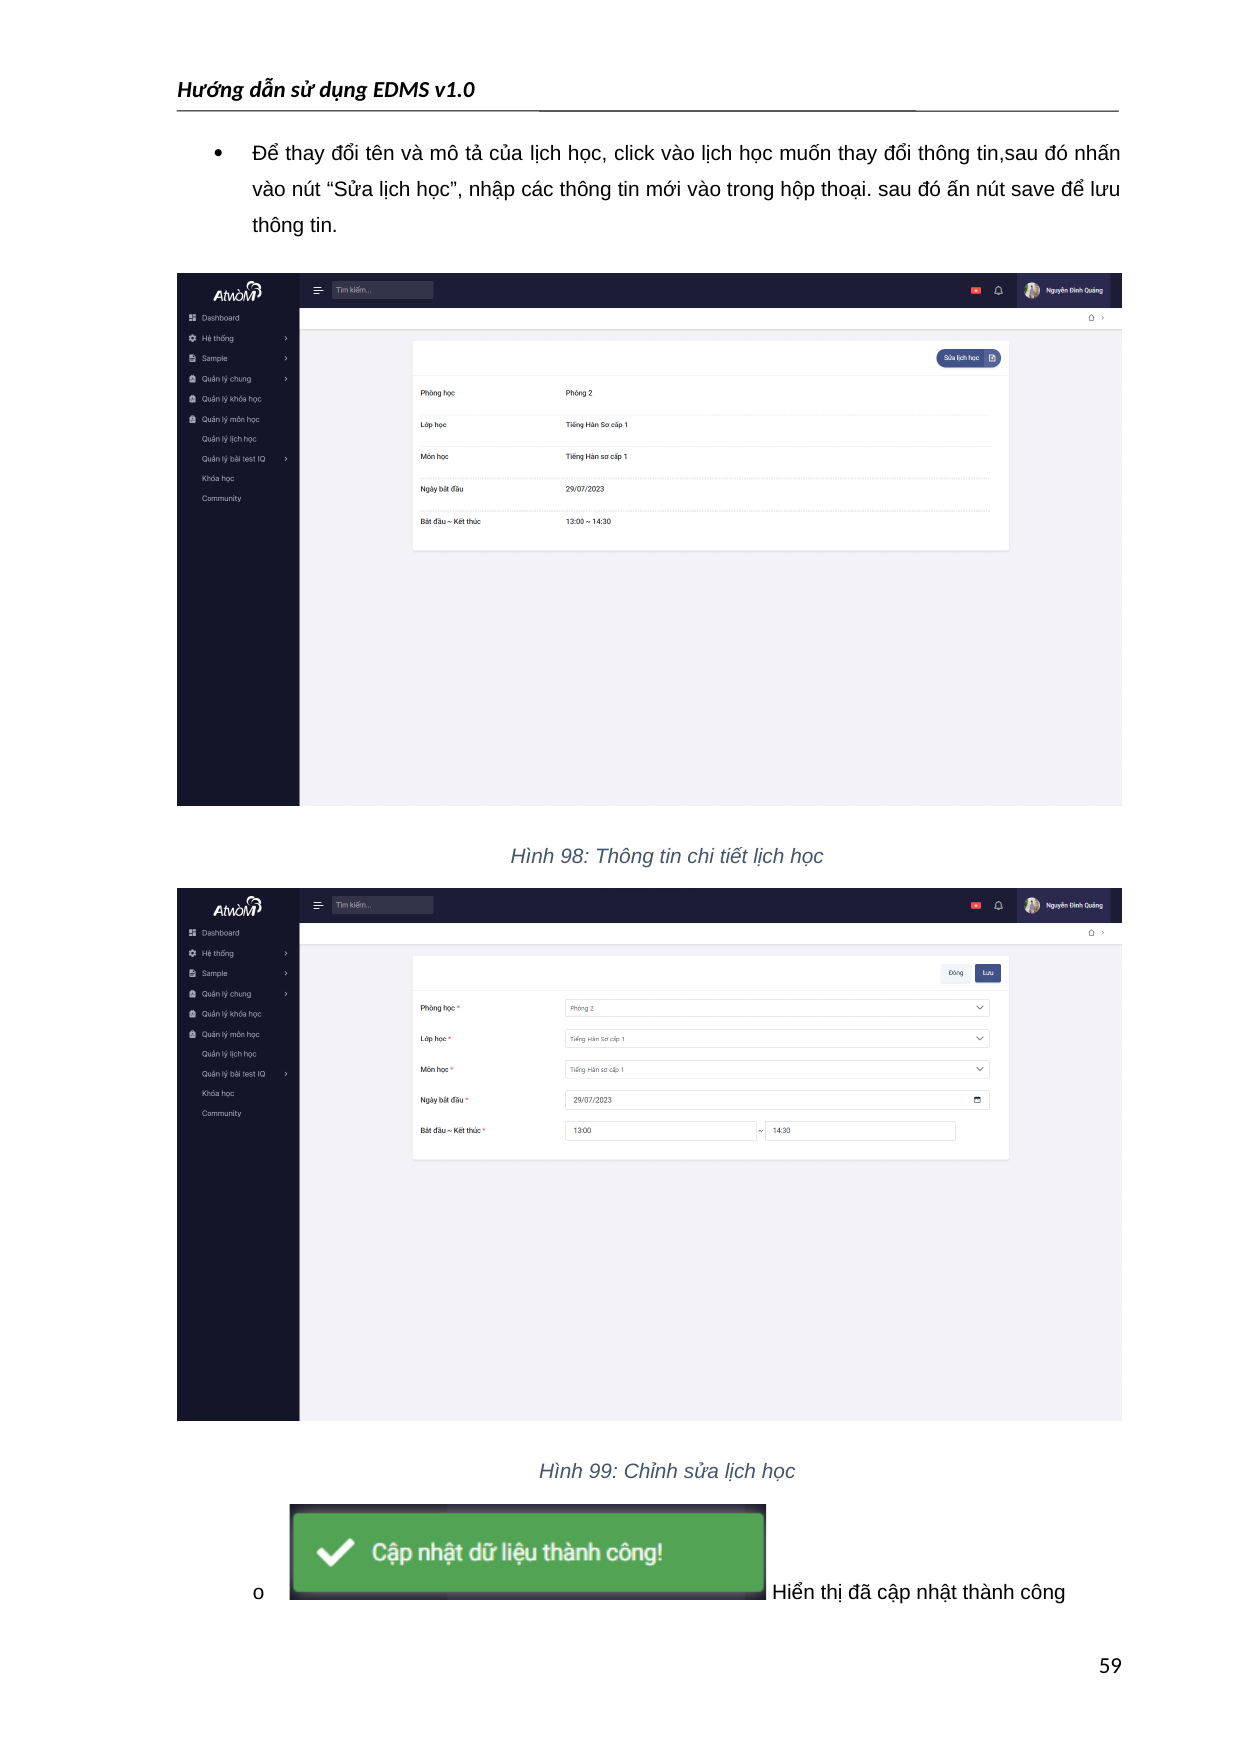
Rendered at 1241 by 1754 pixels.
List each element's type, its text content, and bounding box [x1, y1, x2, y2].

picture [177, 273, 1122, 806]
list Để thay đổi tên và mô tả của lịch học, click vào lịch học muốn thay đổi thông tin,sau đó nhấn vào nút “Sửa lịch học”, nhập các thông tin mới vào trong hộp thoại. sau đó ấn nút save để lưu thông tin. [214, 141, 1122, 237]
picture [289, 1504, 767, 1600]
text Hình 6.3.6 : Chỉnh sửa lịch học [214, 1459, 1122, 1483]
text Hình 6.3.5 : Thông tin chi tiết lịch học [214, 844, 1122, 868]
picture [177, 888, 1122, 1421]
